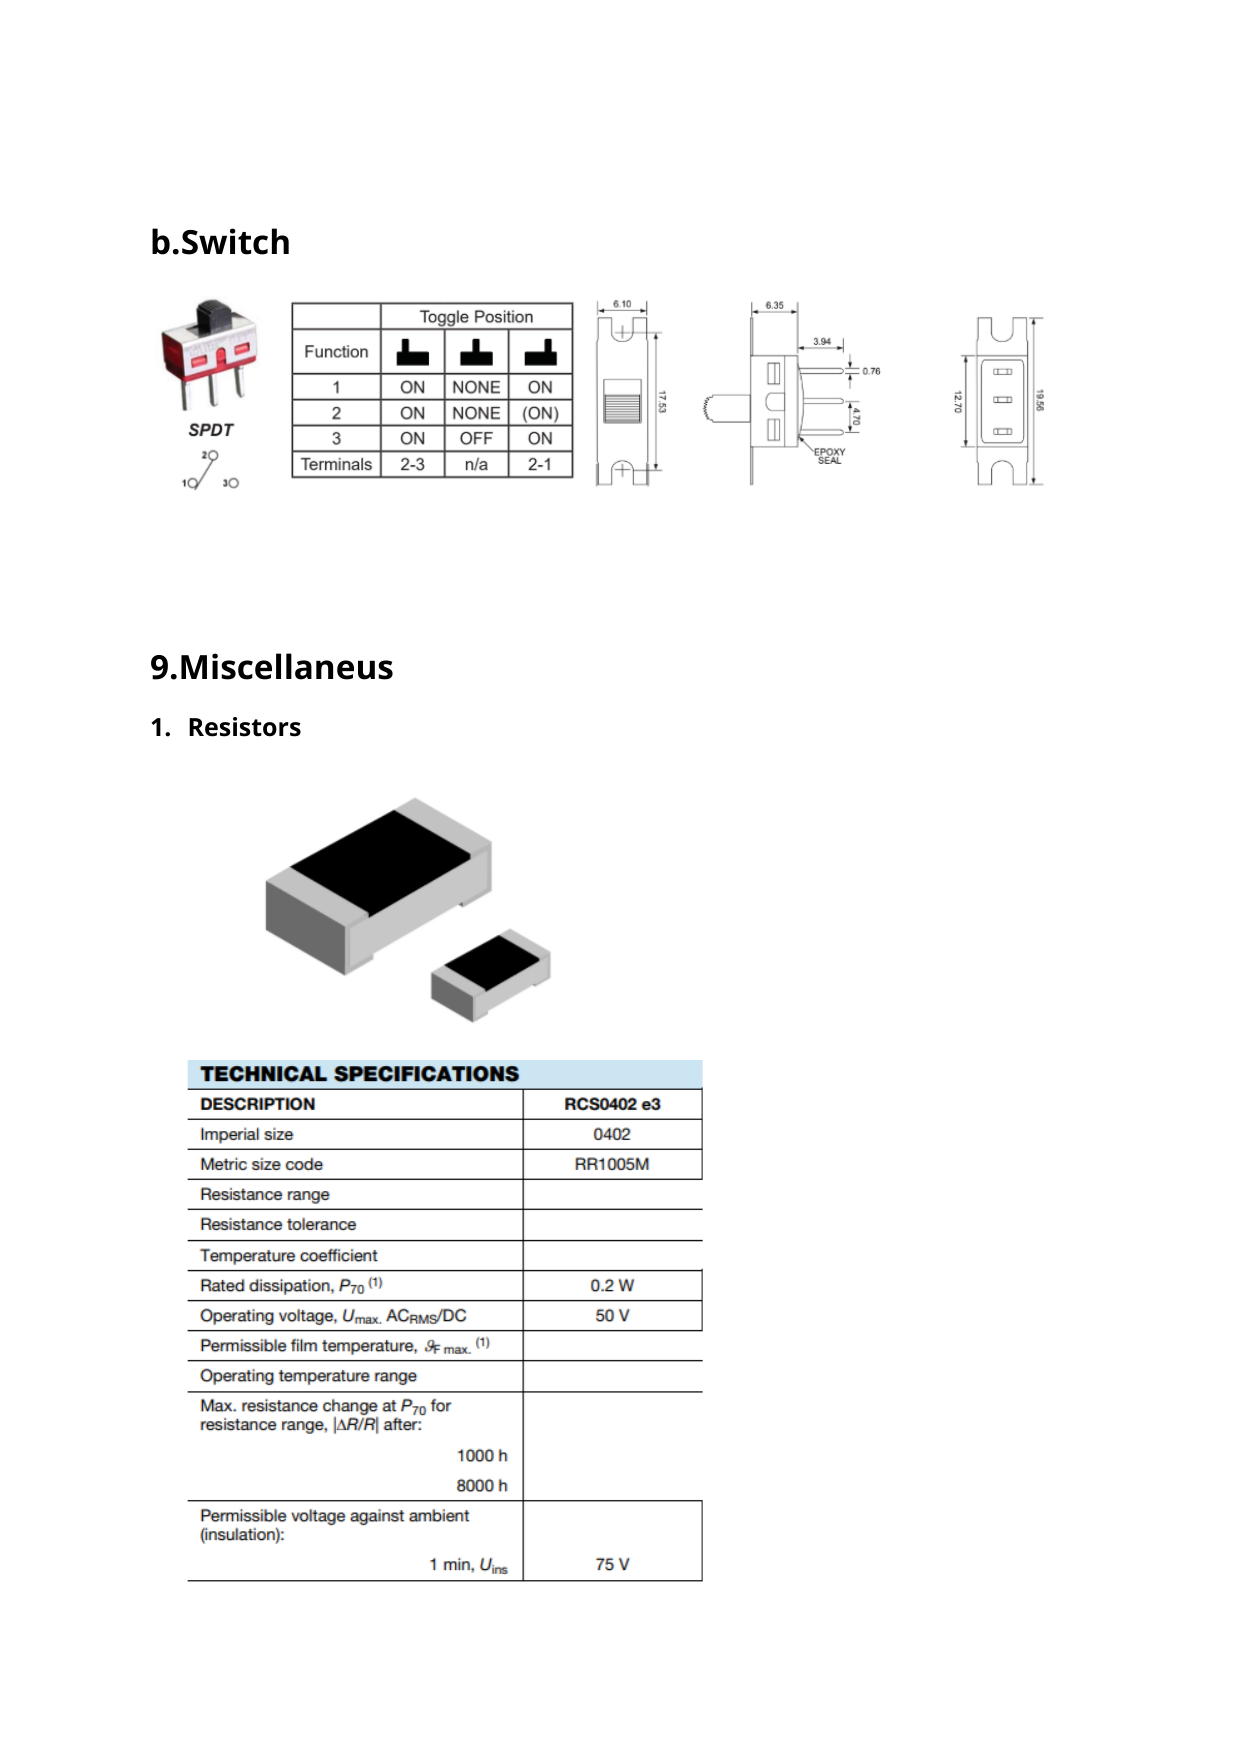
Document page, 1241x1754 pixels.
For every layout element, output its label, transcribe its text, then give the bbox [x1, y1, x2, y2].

text b.Switch [150, 219, 1090, 264]
picture [187, 762, 605, 1042]
picture [150, 284, 1091, 494]
picture [187, 1060, 703, 1584]
list Resistors [150, 709, 1090, 743]
text 9.Miscellaneus [150, 643, 1090, 689]
